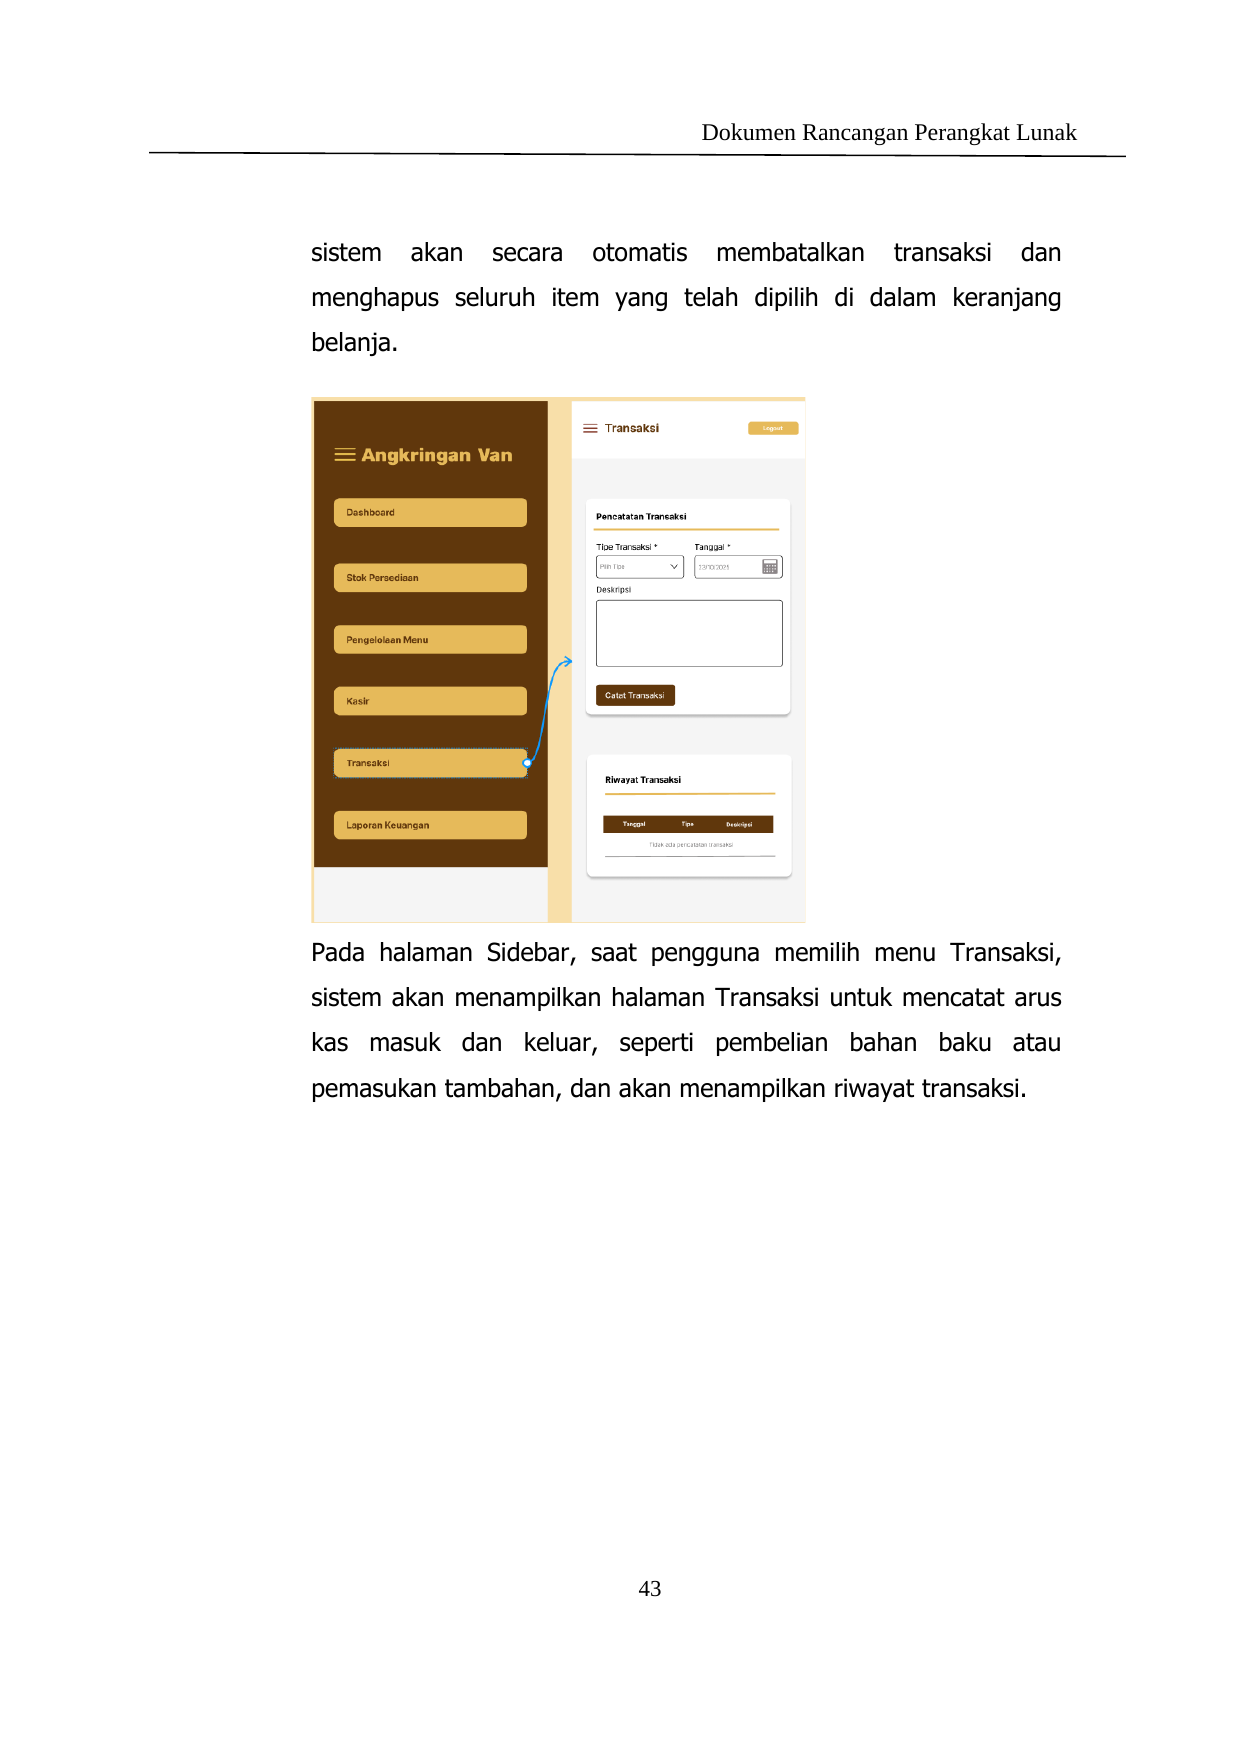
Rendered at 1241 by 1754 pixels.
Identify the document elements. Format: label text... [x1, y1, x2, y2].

text Pada halaman Sidebar, saat pengguna memilih menu Transaksi, sistem akan menampilkan halaman Transaksi untuk mencatat arus kas masuk dan keluar, seperti pembelian bahan baku atau pemasukan tambahan, dan akan menampilkan riwayat transaksi. [311, 936, 1063, 1102]
picture [311, 397, 806, 923]
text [311, 236, 1063, 357]
